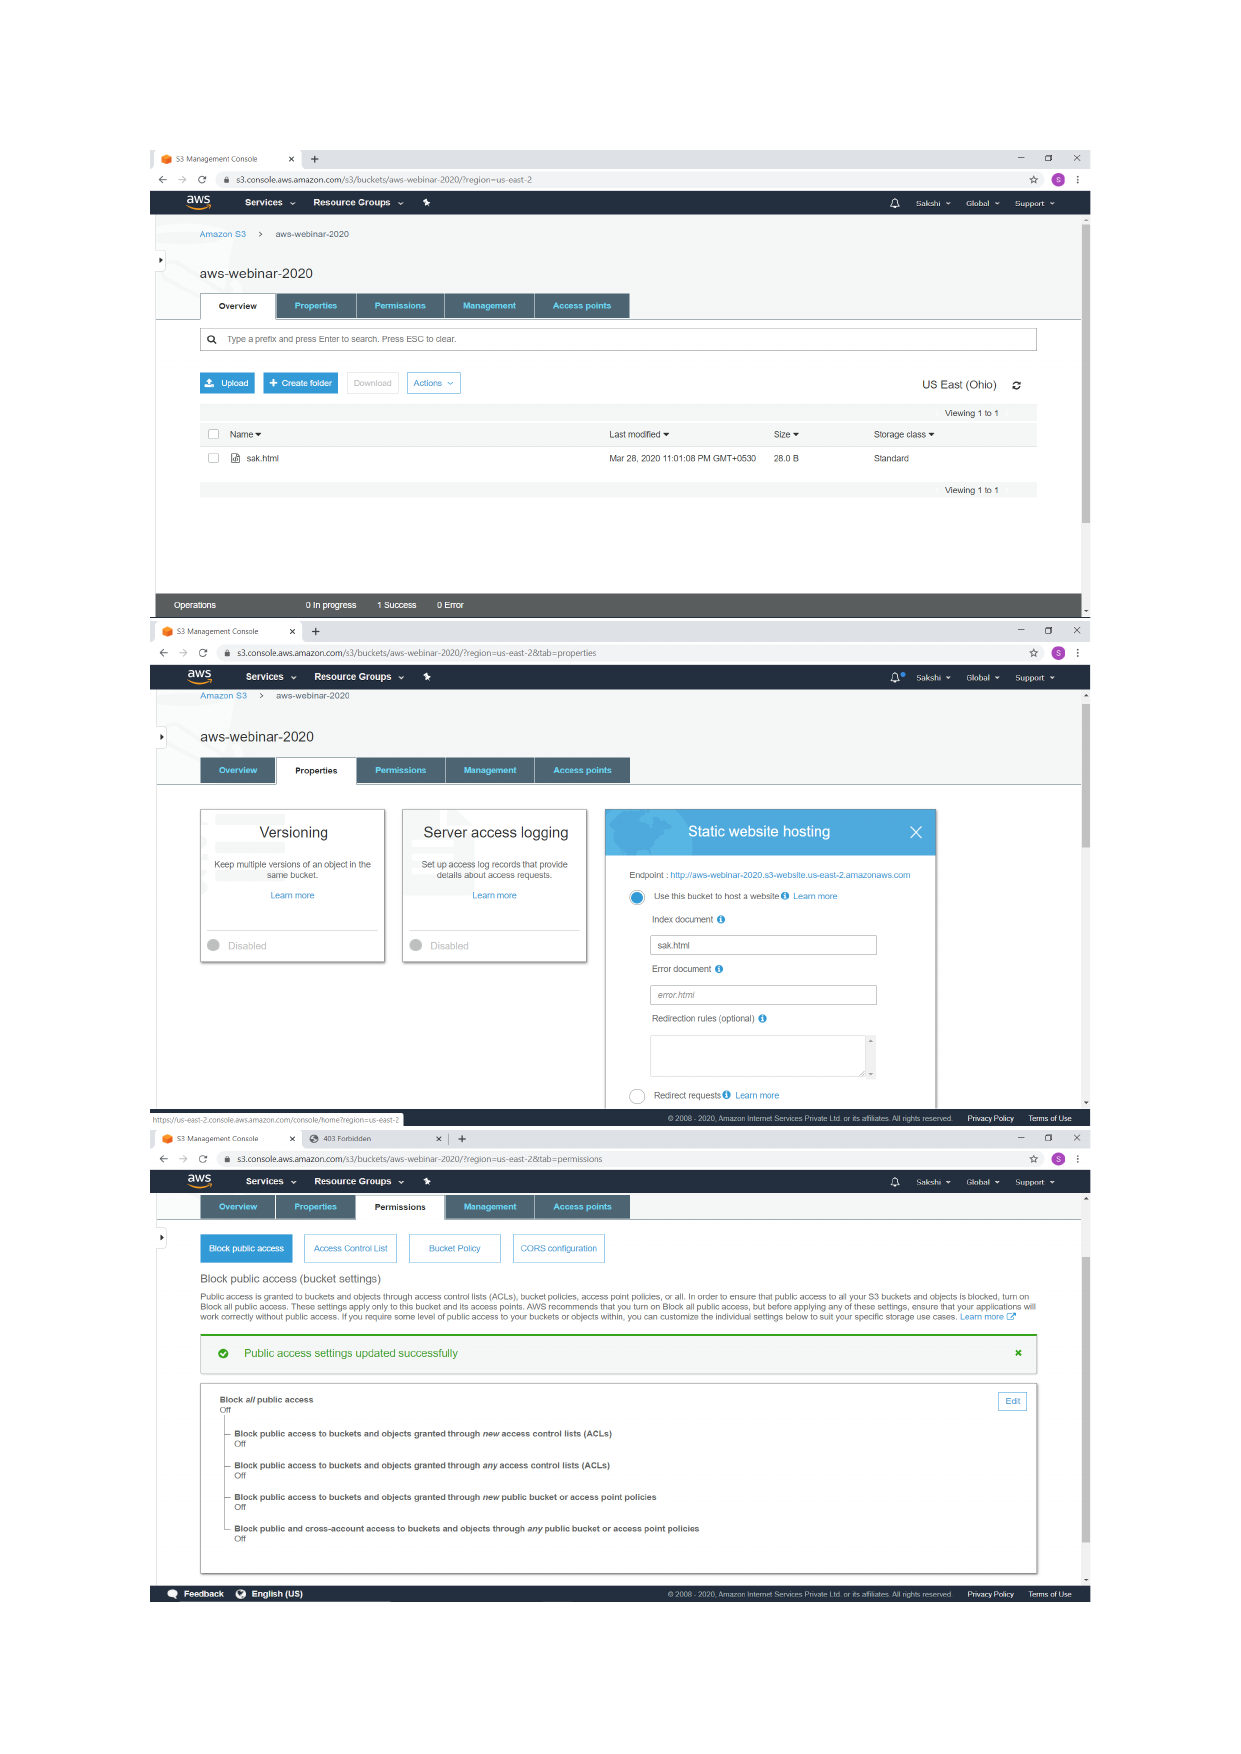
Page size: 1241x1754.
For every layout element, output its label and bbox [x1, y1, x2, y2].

picture [150, 150, 1091, 618]
picture [150, 621, 1091, 1126]
picture [150, 1130, 1091, 1602]
